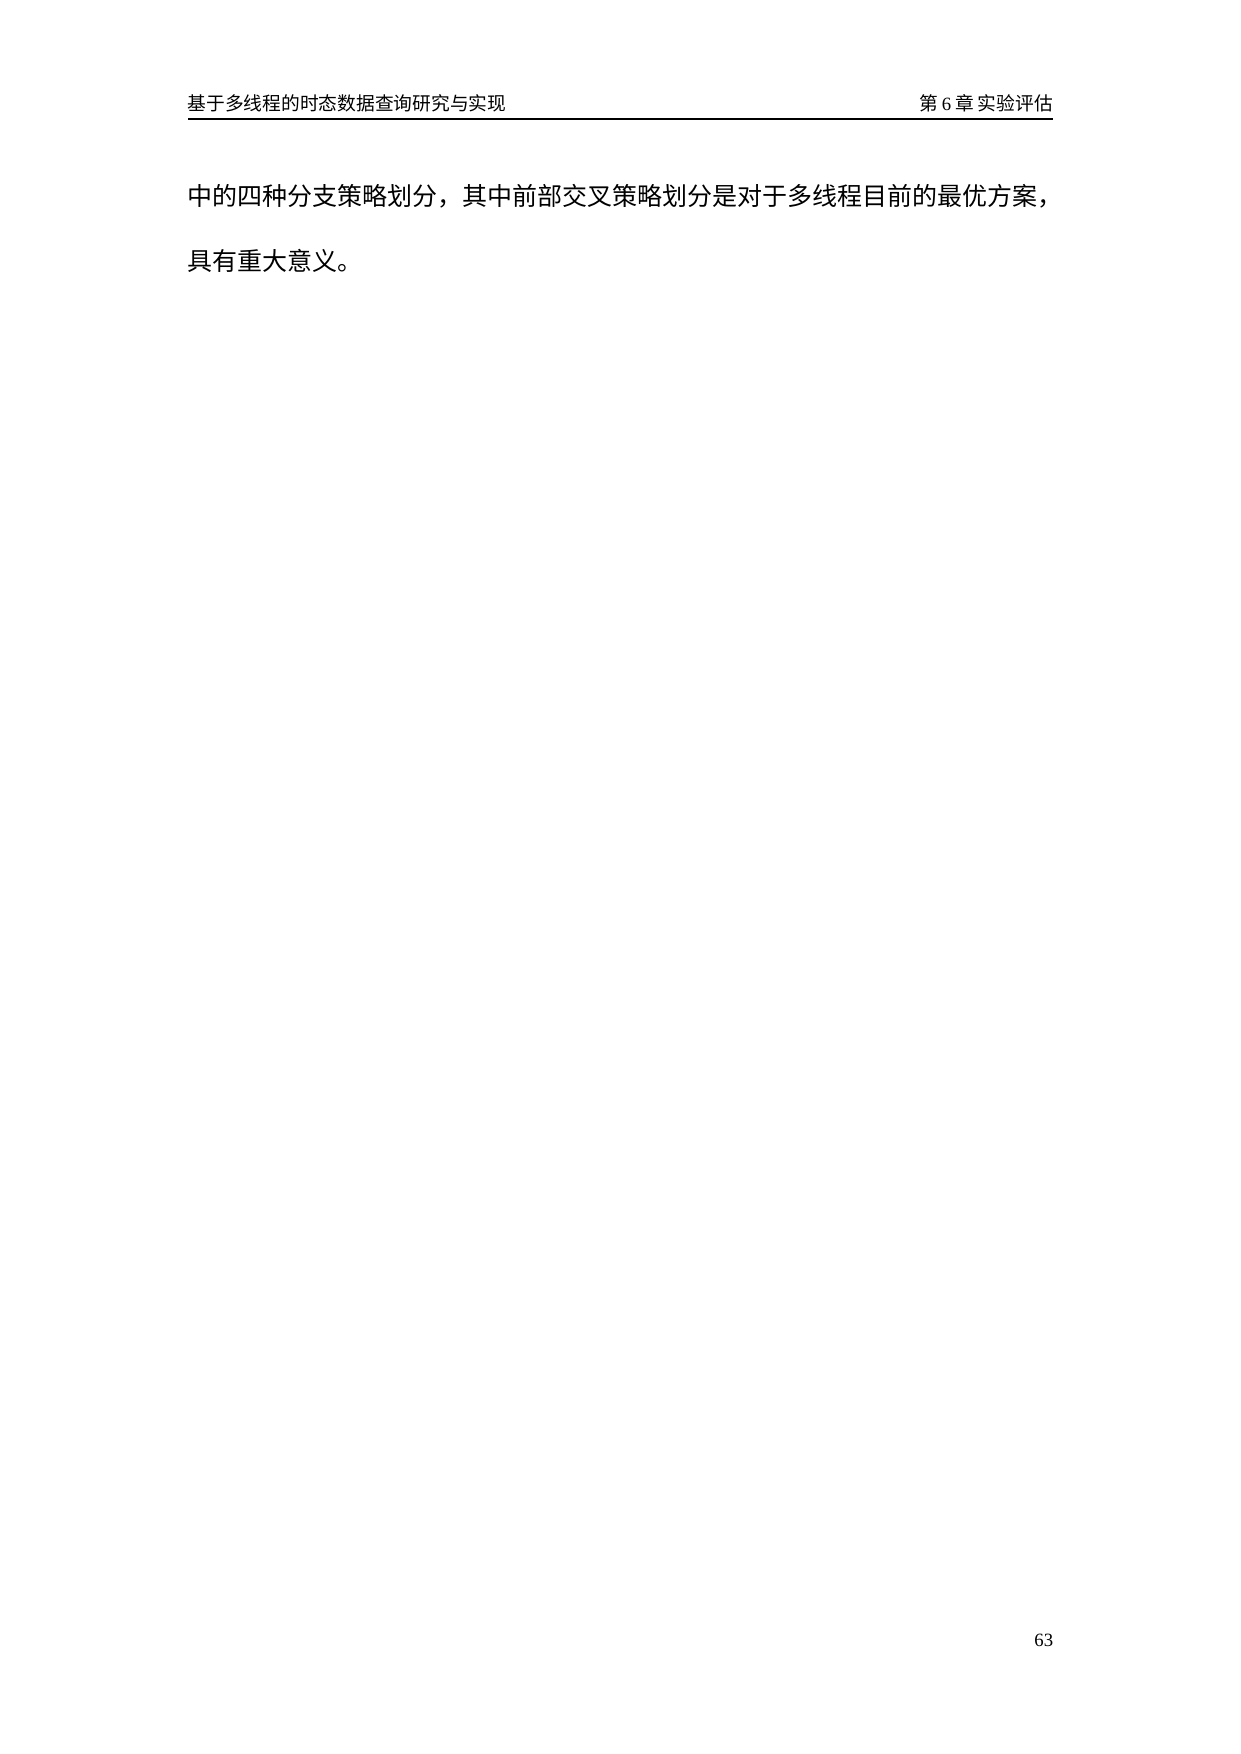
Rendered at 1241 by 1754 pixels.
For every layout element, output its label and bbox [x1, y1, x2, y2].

text [187, 162, 1053, 292]
